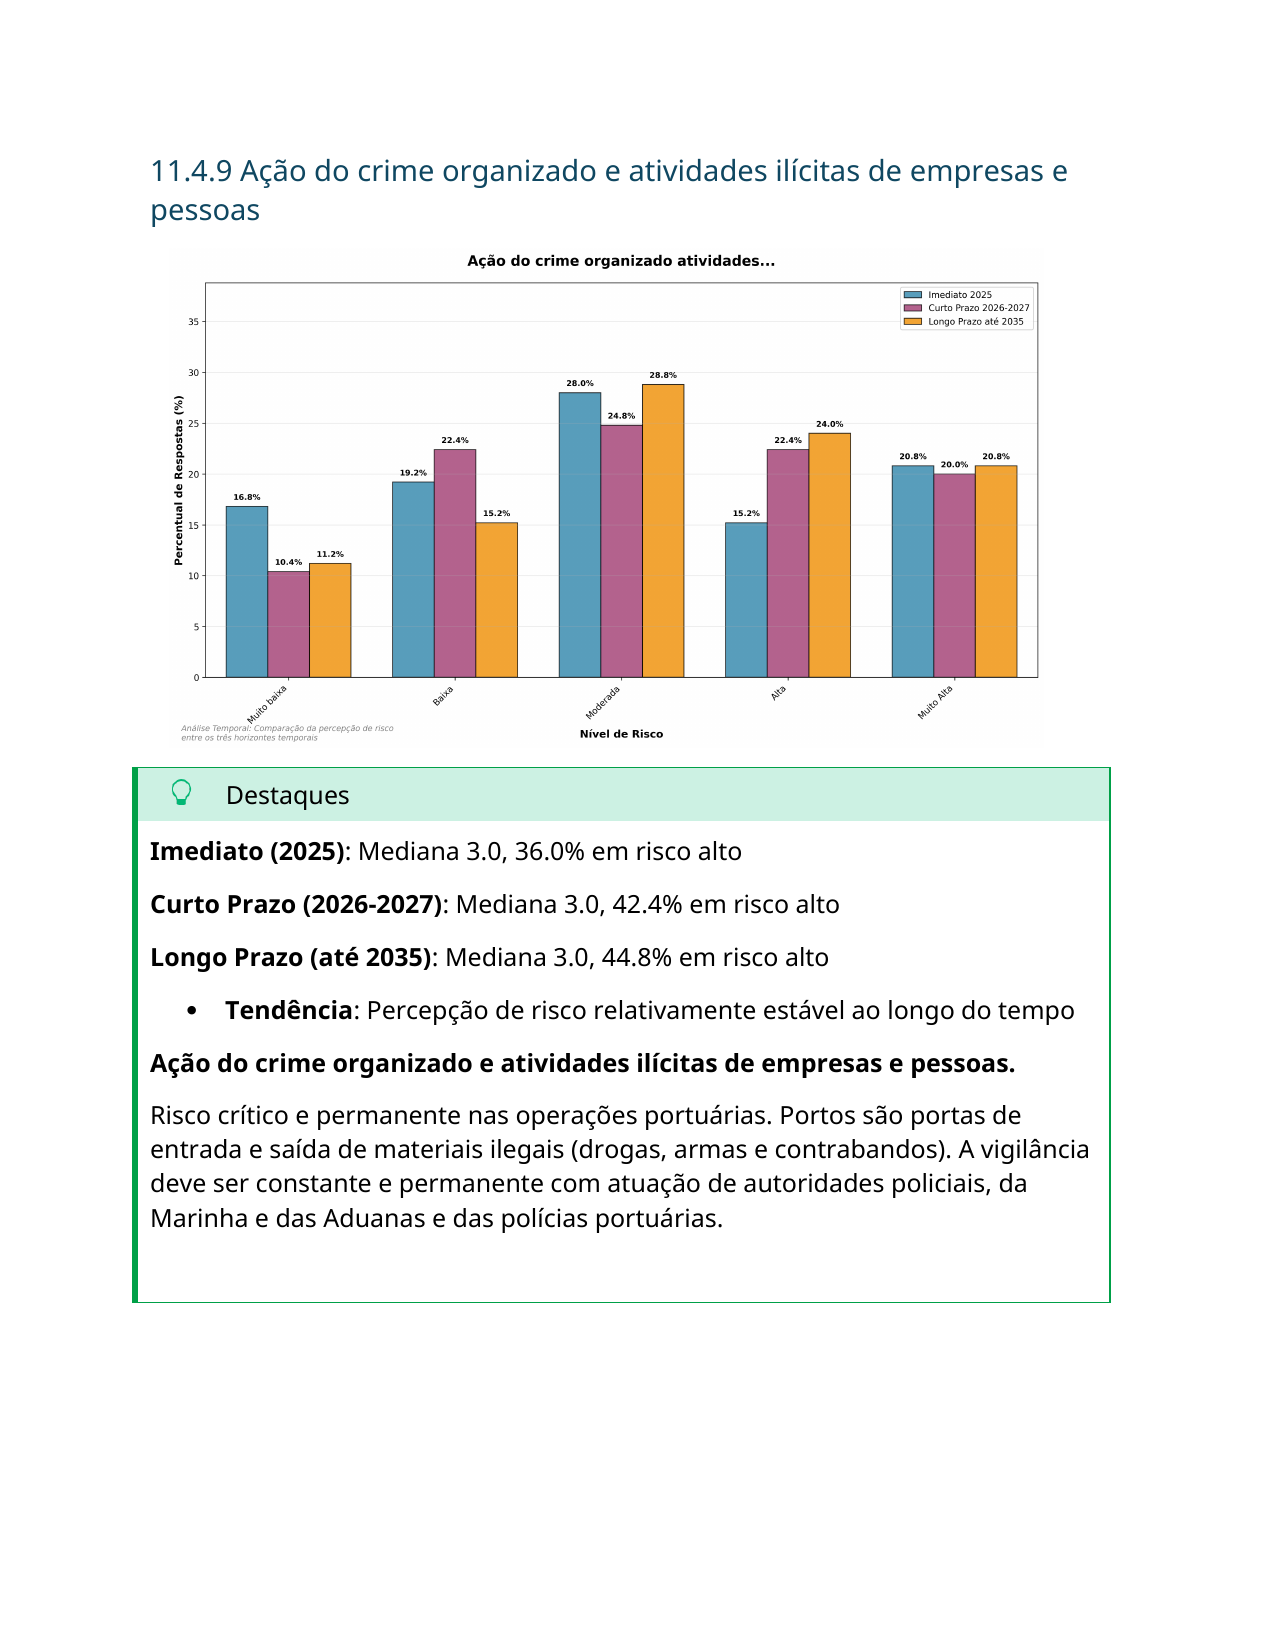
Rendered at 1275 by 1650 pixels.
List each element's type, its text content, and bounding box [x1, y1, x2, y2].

picture [168, 248, 1044, 748]
table_cell Imediato (2025): Mediana 3.0, 36.0% em risco alto Curto Prazo (2026-2027): Mediana 3.0, 42.4% em risco alto Longo Prazo (até 2035): Mediana 3.0, 44.8% em risco alto Tendência: Percepção de risco relativamente estável ao longo do tempo Ação do crime organizado e atividades ilícitas de empresas e pessoas. Risco crítico e permanente nas operações portuárias. Portos são portas de entrada e saída de materiais ilegais (drogas, armas e contrabandos). A vigilância deve ser constante e permanente com atuação de autoridades policiais, da Marinha e das Aduanas e das polícias portuárias. [138, 821, 1109, 1302]
subtitle 11.4.9 Ação do crime organizado e atividades ilícitas de empresas e pessoas [150, 150, 1125, 229]
table_header Destaques [138, 768, 1109, 821]
picture [168, 779, 194, 805]
